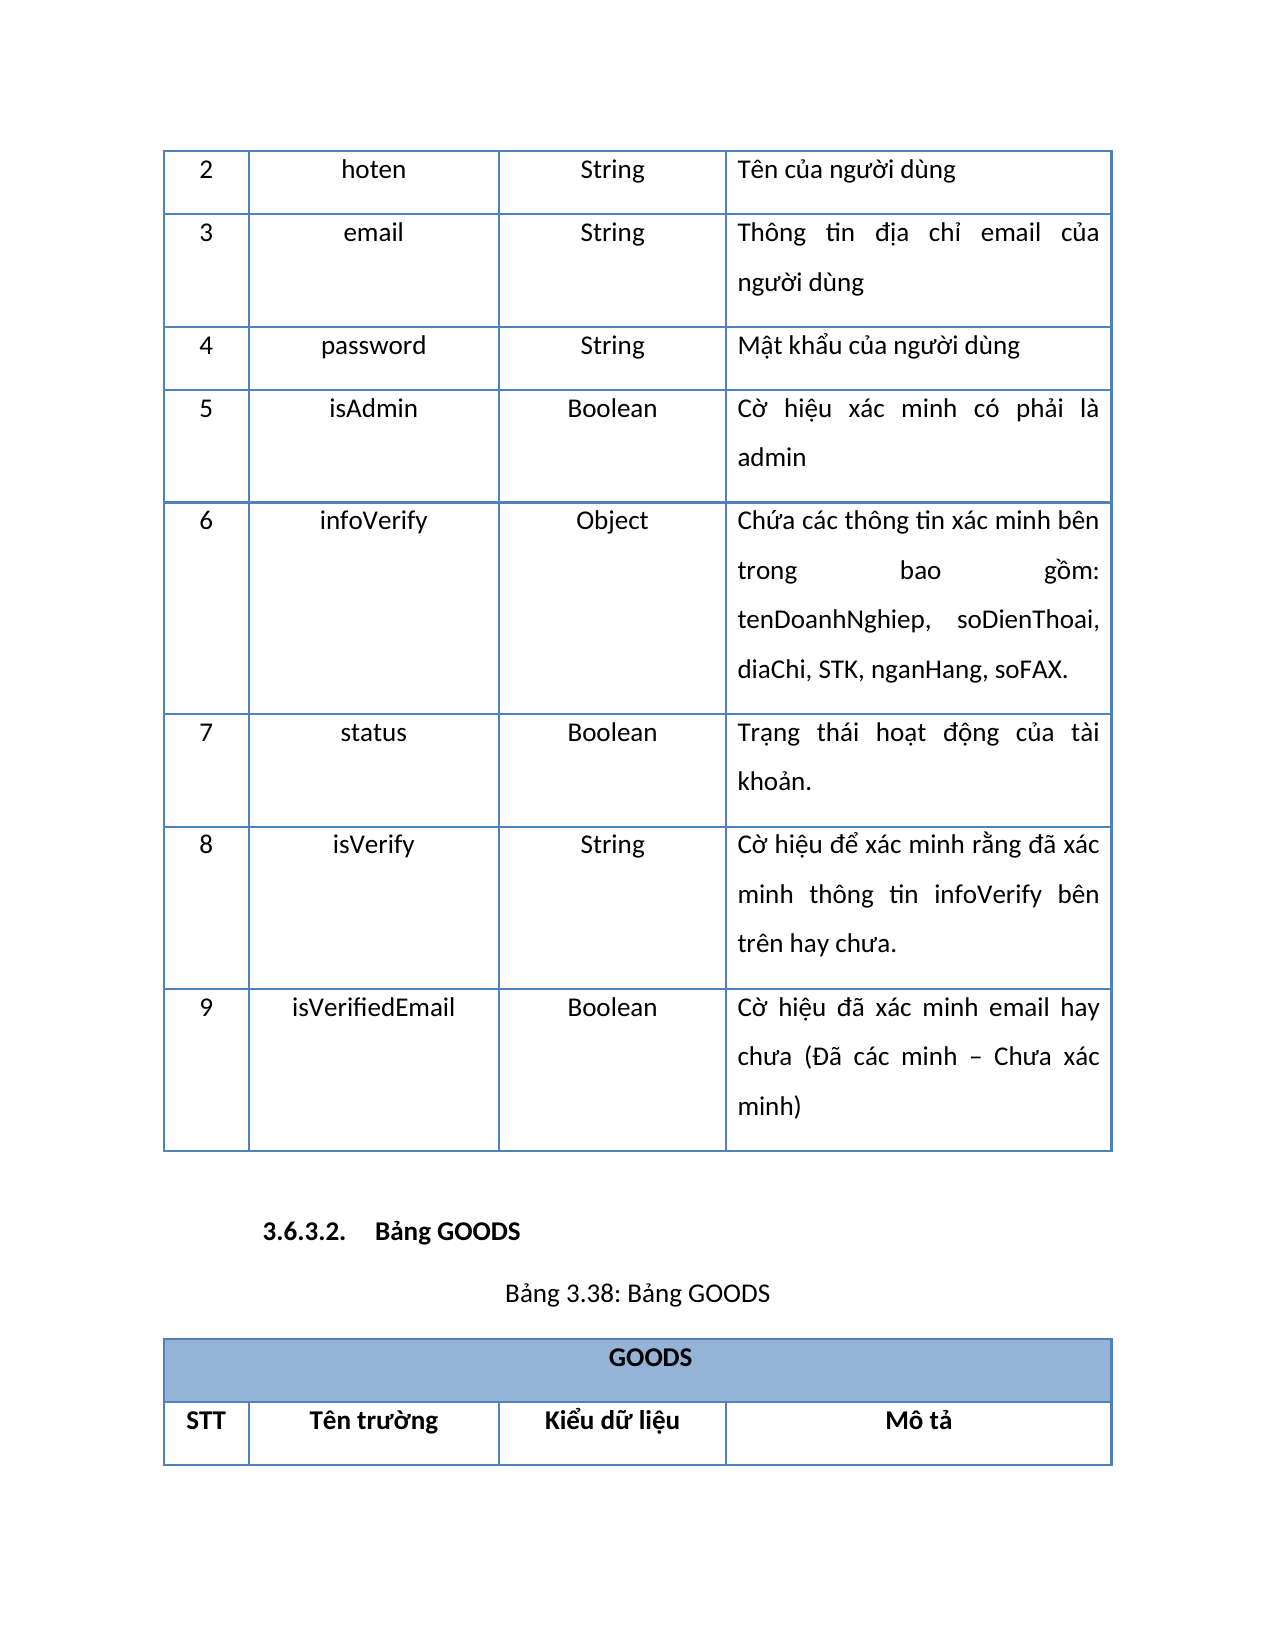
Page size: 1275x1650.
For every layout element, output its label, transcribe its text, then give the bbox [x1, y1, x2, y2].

table_cell 5 [165, 391, 248, 501]
table_cell Tên trường [250, 1403, 498, 1464]
table_header GOODS [165, 1340, 1110, 1401]
table_cell Kiểu dữ liệu [500, 1403, 725, 1464]
table_cell Trạng thái hoạt động của tài khoản. [727, 715, 1110, 826]
table_cell status [250, 715, 498, 826]
subtitle Bảng GOODS [262, 1214, 1125, 1247]
table_cell String [500, 152, 725, 213]
table_cell 6 [165, 504, 248, 713]
table_cell hoten [250, 152, 498, 213]
table_cell Boolean [500, 715, 725, 826]
table_cell Cờ hiệu đã xác minh email hay chưa (Đã các minh – Chưa xác minh) [727, 990, 1110, 1150]
table_cell Thông tin địa chỉ email của người dùng [727, 215, 1110, 326]
table_cell isAdmin [250, 391, 498, 501]
table_cell email [250, 215, 498, 326]
table_cell Cờ hiệu để xác minh rằng đã xác minh thông tin infoVerify bên trên hay chưa. [727, 828, 1110, 988]
table_cell 3 [165, 215, 248, 326]
table_cell 7 [165, 715, 248, 826]
table_cell Mật khẩu của người dùng [727, 328, 1110, 389]
table_cell infoVerify [250, 504, 498, 713]
table_cell isVerify [250, 828, 498, 988]
table_cell String [500, 215, 725, 326]
table_cell Tên của người dùng [727, 152, 1110, 213]
table_cell Object [500, 504, 725, 713]
table_cell isVerifiedEmail [250, 990, 498, 1150]
table_cell String [500, 828, 725, 988]
table_cell 8 [165, 828, 248, 988]
table_cell Boolean [500, 391, 725, 501]
table_cell STT [165, 1403, 248, 1464]
table_cell Boolean [500, 990, 725, 1150]
table_cell 4 [165, 328, 248, 389]
table_cell Chứa các thông tin xác minh bên trong bao gồm: tenDoanhNghiep, soDienThoai, diaChi, STK, nganHang, soFAX. [727, 504, 1110, 713]
table_cell Cờ hiệu xác minh có phải là admin [727, 391, 1110, 501]
table_cell 2 [165, 152, 248, 213]
table_cell 9 [165, 990, 248, 1150]
table_cell Mô tả [727, 1403, 1110, 1464]
table_cell String [500, 328, 725, 389]
table_cell password [250, 328, 498, 389]
